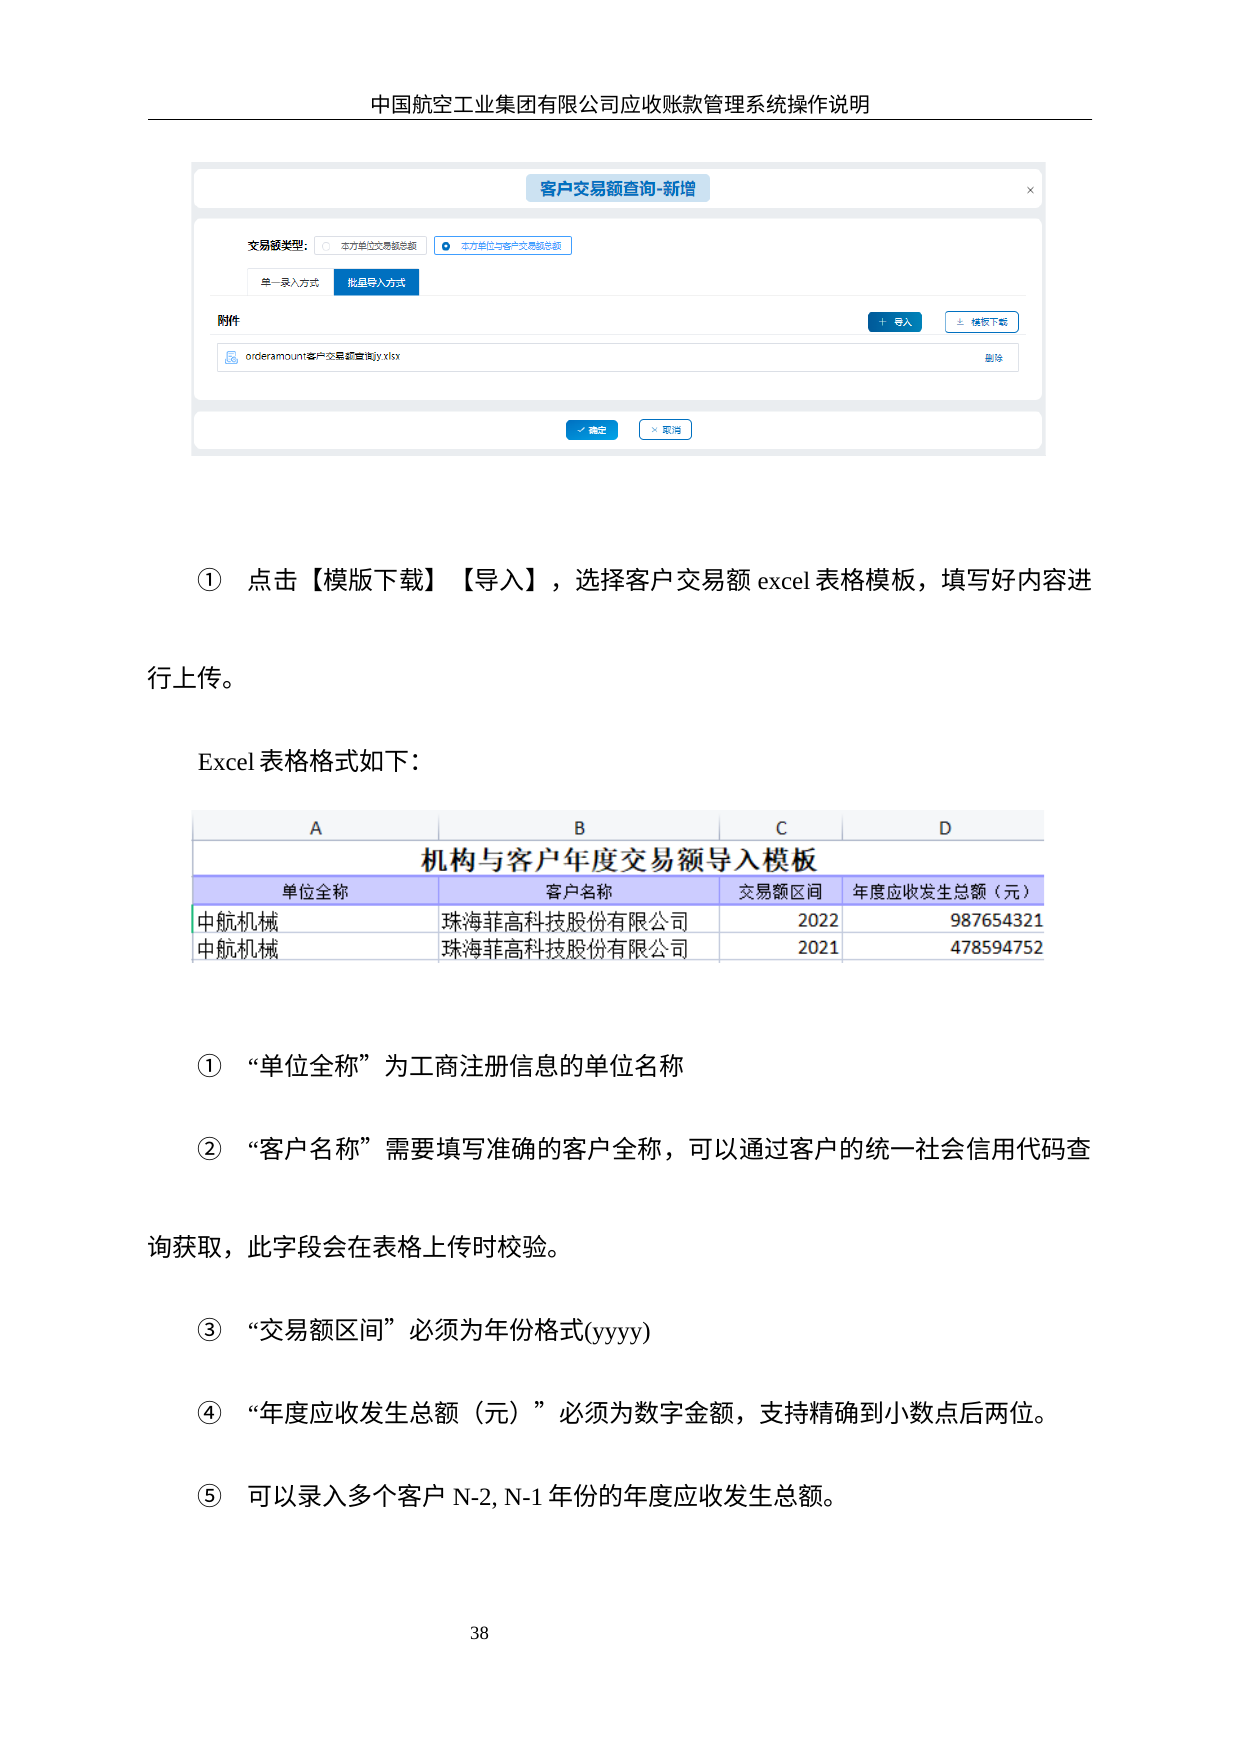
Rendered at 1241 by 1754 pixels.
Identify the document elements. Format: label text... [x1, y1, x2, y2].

list Excel表格格式如下： [148, 727, 1092, 792]
list “客户名称”需要填写准确的客户全称，可以通过客户的统一社会信用代码查询获取，此字段会在表格上传时校验。 [148, 1115, 1092, 1278]
list 可以录入多个客户N-2, N-1年份的年度应收发生总额。 [148, 1462, 1092, 1527]
list 点击【模版下载】【导入】，选择客户交易额excel表格模板，填写好内容进行上传。 [148, 546, 1092, 709]
picture [191, 810, 1045, 963]
picture [191, 162, 1046, 456]
list “交易额区间”必须为年份格式(yyyy) [148, 1296, 1092, 1361]
list “年度应收发生总额（元）”必须为数字金额，支持精确到小数点后两位。 [148, 1379, 1092, 1444]
list “单位全称”为工商注册信息的单位名称 [148, 1032, 1092, 1097]
